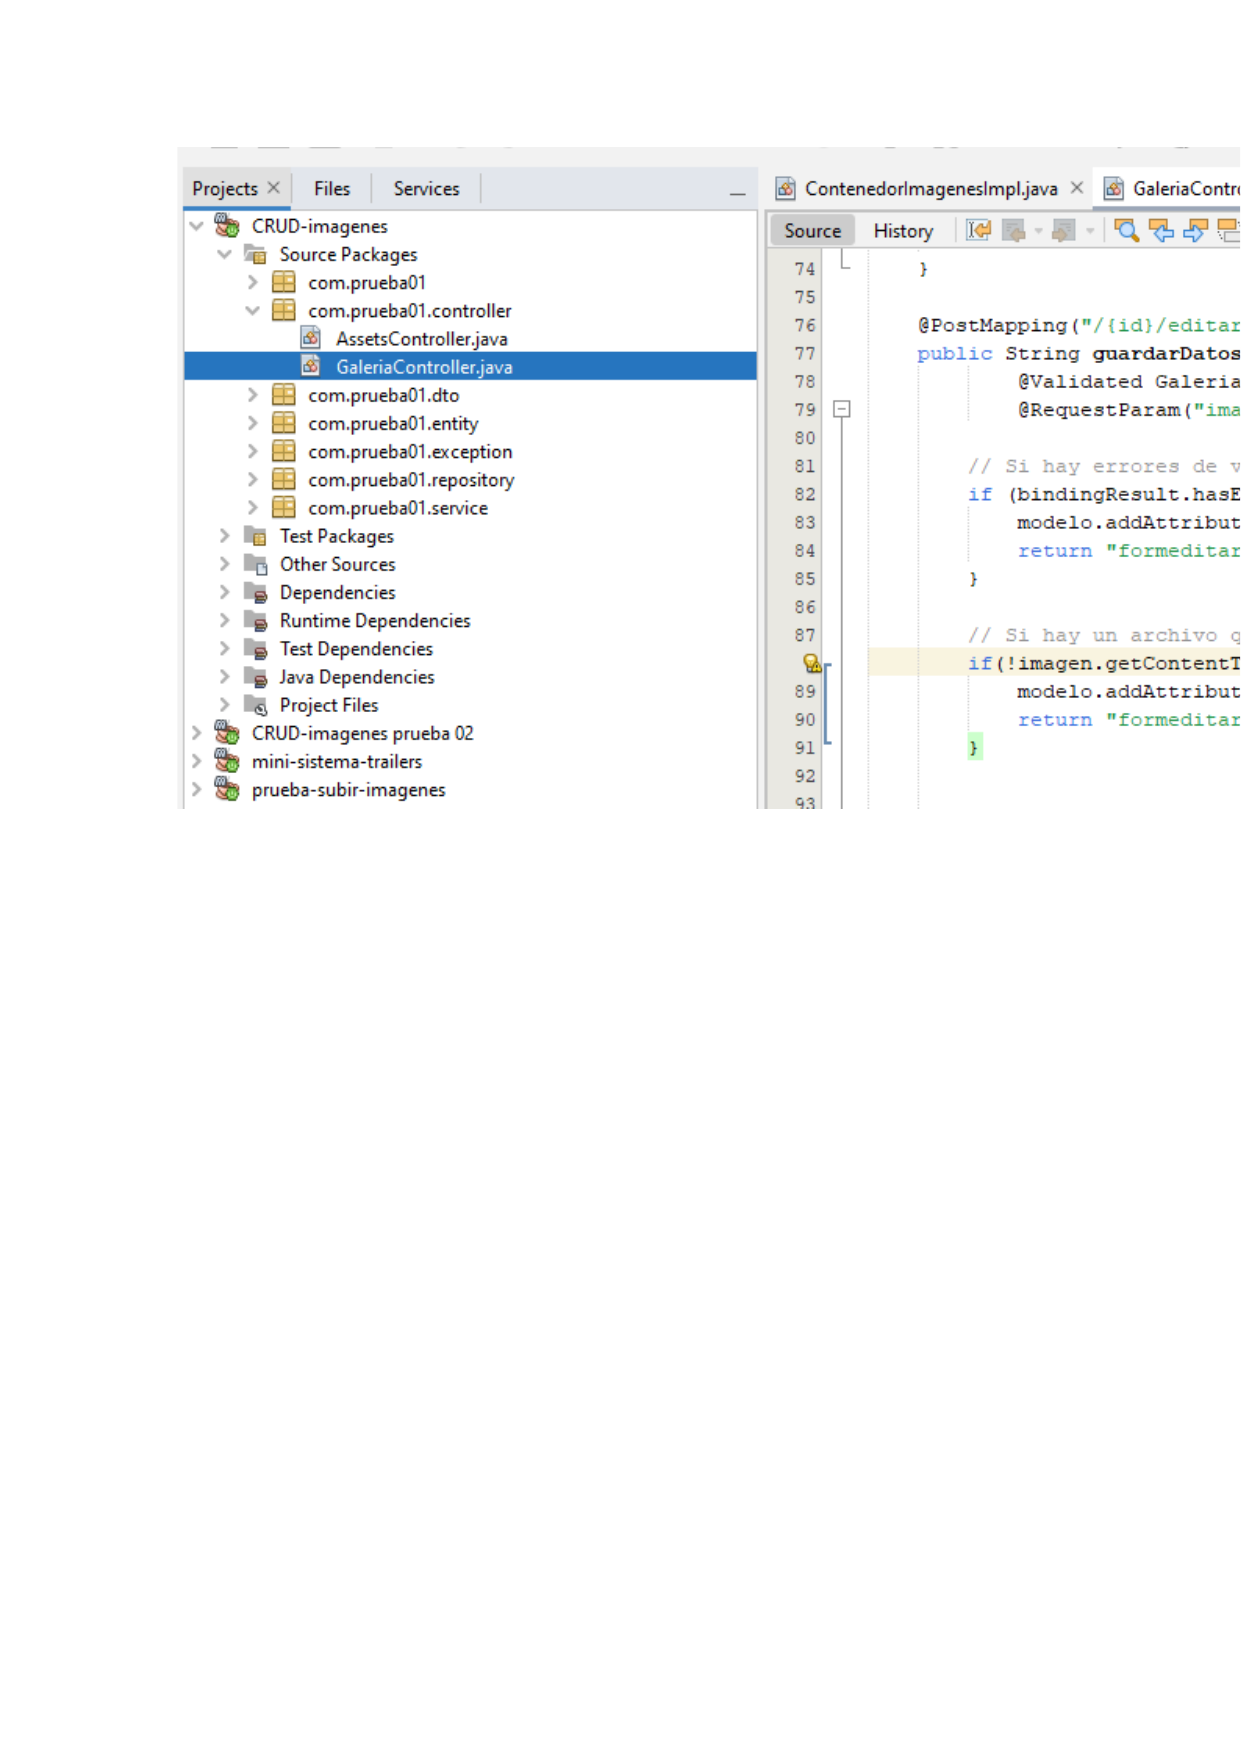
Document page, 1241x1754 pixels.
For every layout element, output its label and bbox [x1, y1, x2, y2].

picture [177, 147, 1241, 809]
